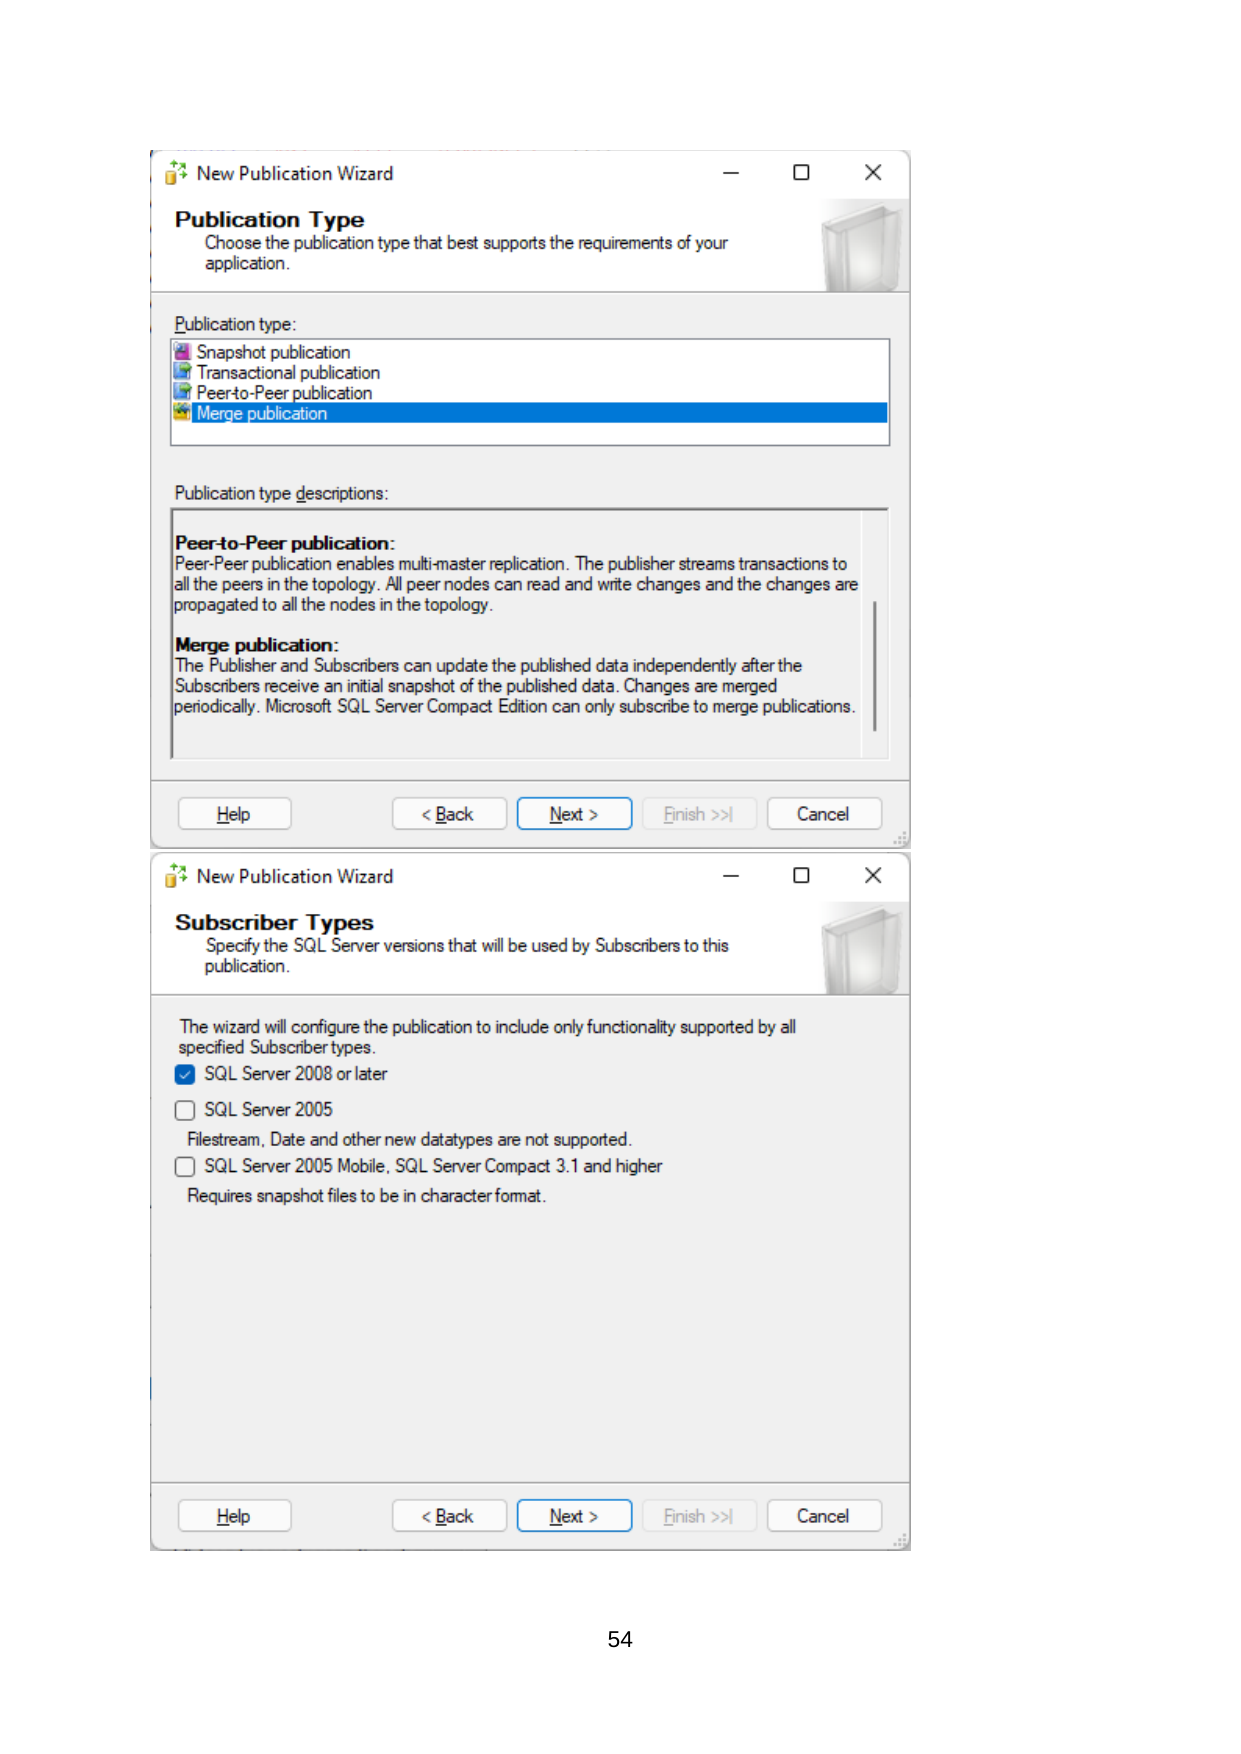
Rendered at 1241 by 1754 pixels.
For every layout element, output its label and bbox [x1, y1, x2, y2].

picture [150, 150, 911, 849]
picture [150, 852, 911, 1551]
